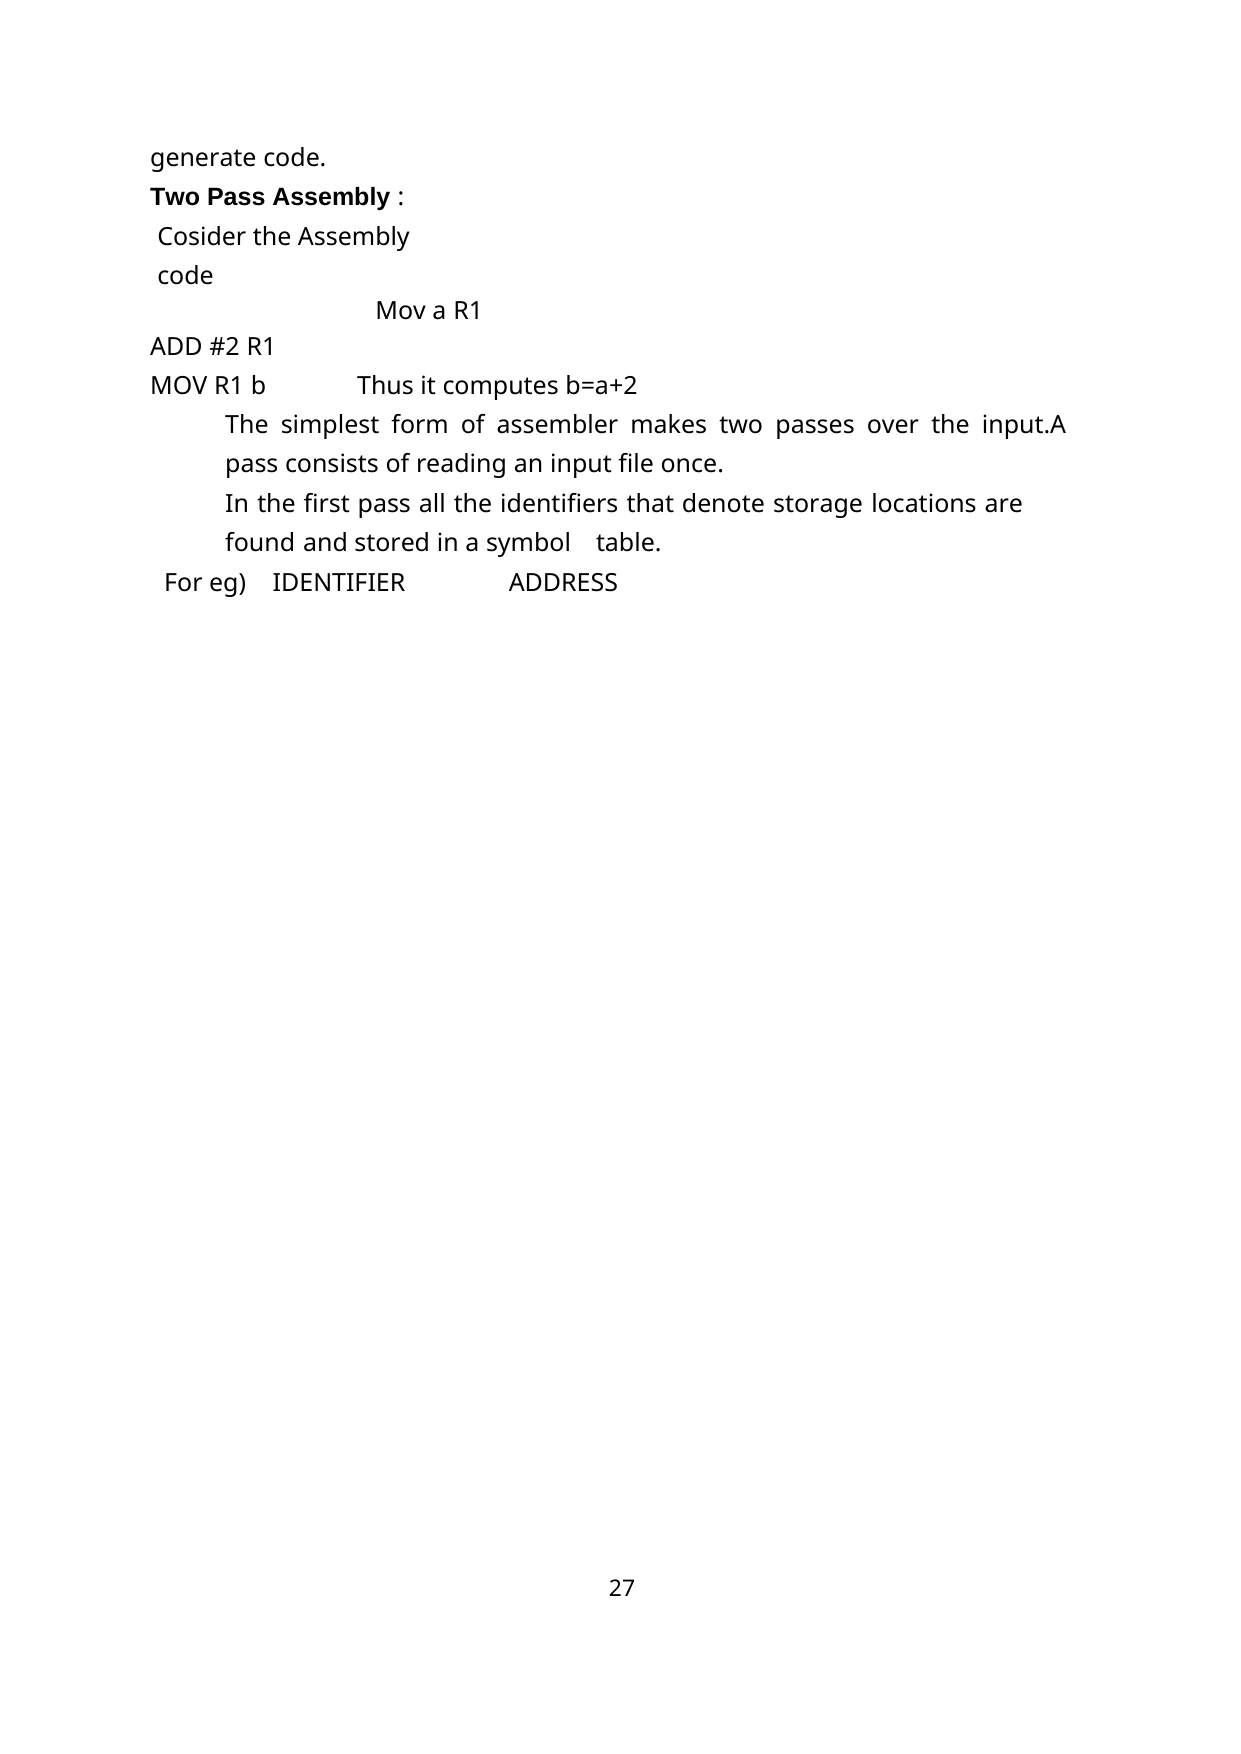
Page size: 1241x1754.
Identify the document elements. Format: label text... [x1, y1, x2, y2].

text In the first pass all the identifiers that denote storage locations are found and stored in a symbol table. [225, 485, 1090, 559]
text ADD #2 R1 [150, 329, 1240, 363]
text Two Pass Assembly : Cosider the Assembly code [150, 179, 462, 292]
text The simplest form of assembler makes two passes over the input.A pass consists of reading an input file once. [225, 406, 1091, 480]
text For eg) IDENTIFIER ADDRESS [164, 564, 1240, 598]
text Mov a R1 [375, 297, 1240, 325]
text MOV R1 b Thus it computes b=a+2 [150, 367, 1240, 401]
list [150, 139, 1019, 174]
